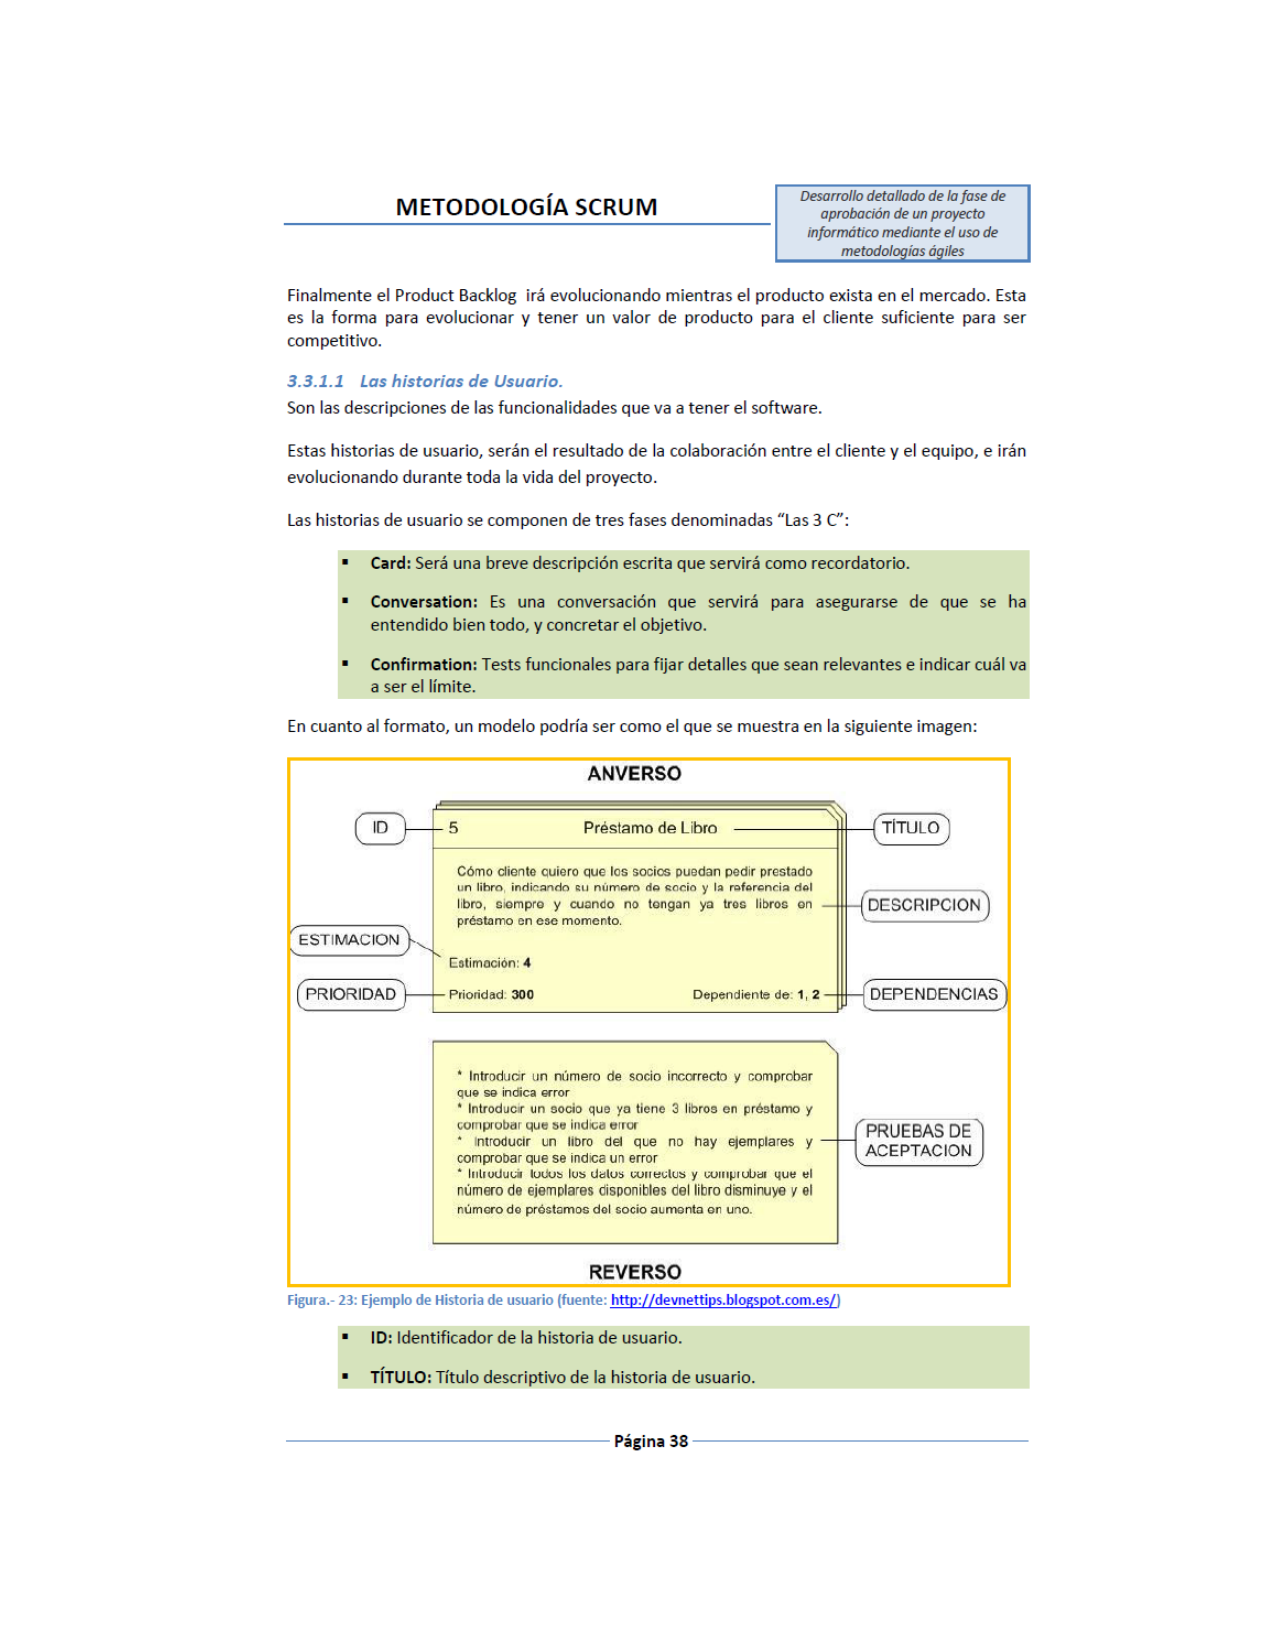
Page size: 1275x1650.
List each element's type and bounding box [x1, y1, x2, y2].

picture [177, 147, 1098, 1500]
